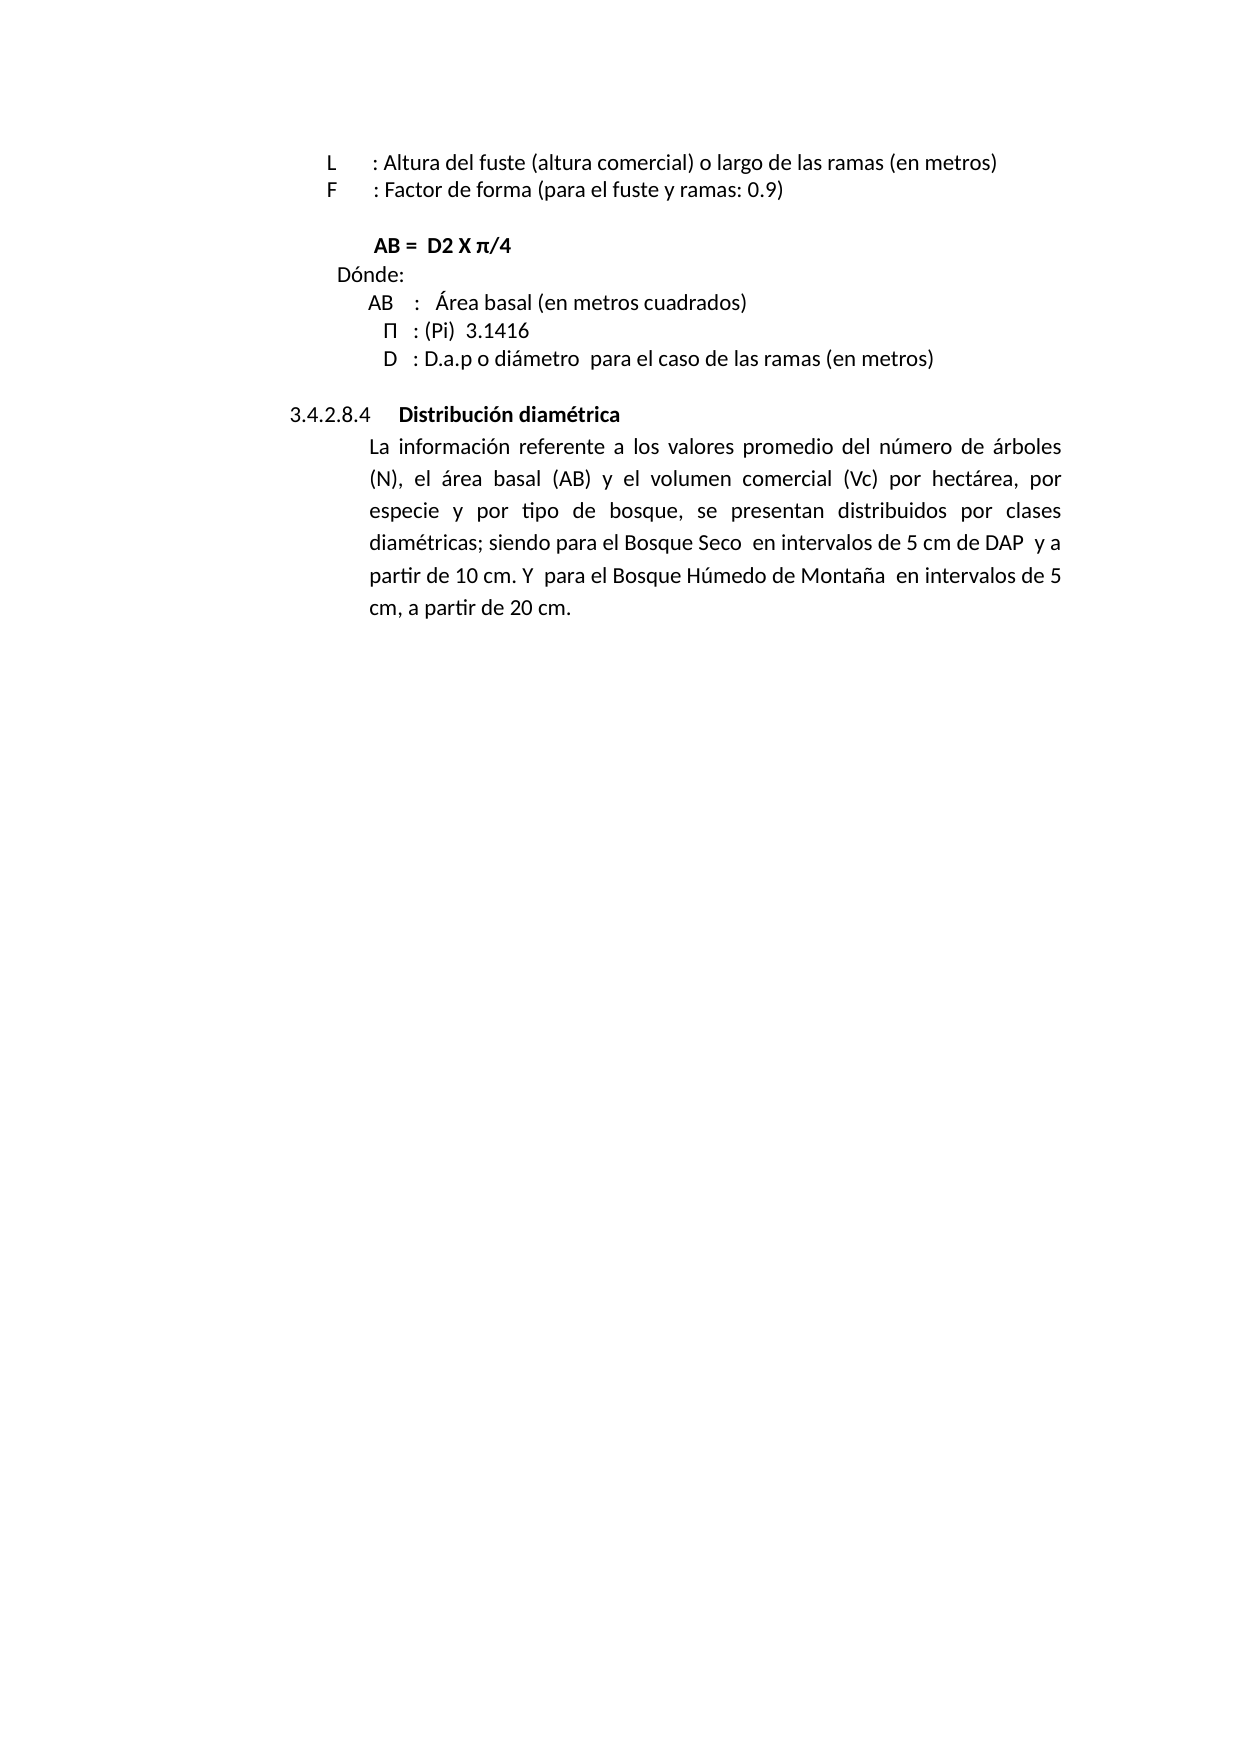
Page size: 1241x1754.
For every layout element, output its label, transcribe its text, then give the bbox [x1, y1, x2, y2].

text Dónde: [177, 260, 1063, 288]
text L : Altura del fuste (altura comercial) o largo de las ramas (en metros) [177, 148, 1063, 176]
list Distribución diamétrica [289, 400, 1063, 428]
text F : Factor de forma (para el fuste y ramas: 0.9) [177, 176, 1063, 204]
text AB : Área basal (en metros cuadrados) [177, 288, 1063, 316]
text AB = D2 X π/4 [177, 232, 1063, 260]
text Π : (Pi) 3.1416 [177, 316, 1063, 344]
text D : D.a.p o diámetro para el caso de las ramas (en metros) [177, 344, 1063, 372]
text La información referente a los valores promedio del número de árboles (N), el área basal (AB) y el volumen comercial (Vc) por hectárea, por especie y por tipo de bosque, se presentan distribuidos por clases diamétricas; siendo para el Bosque Seco en intervalos de 5 cm de DAP y a partir de 10 cm. Y para el Bosque Húmedo de Montaña en intervalos de 5 cm, a partir de 20 cm. [369, 432, 1063, 621]
